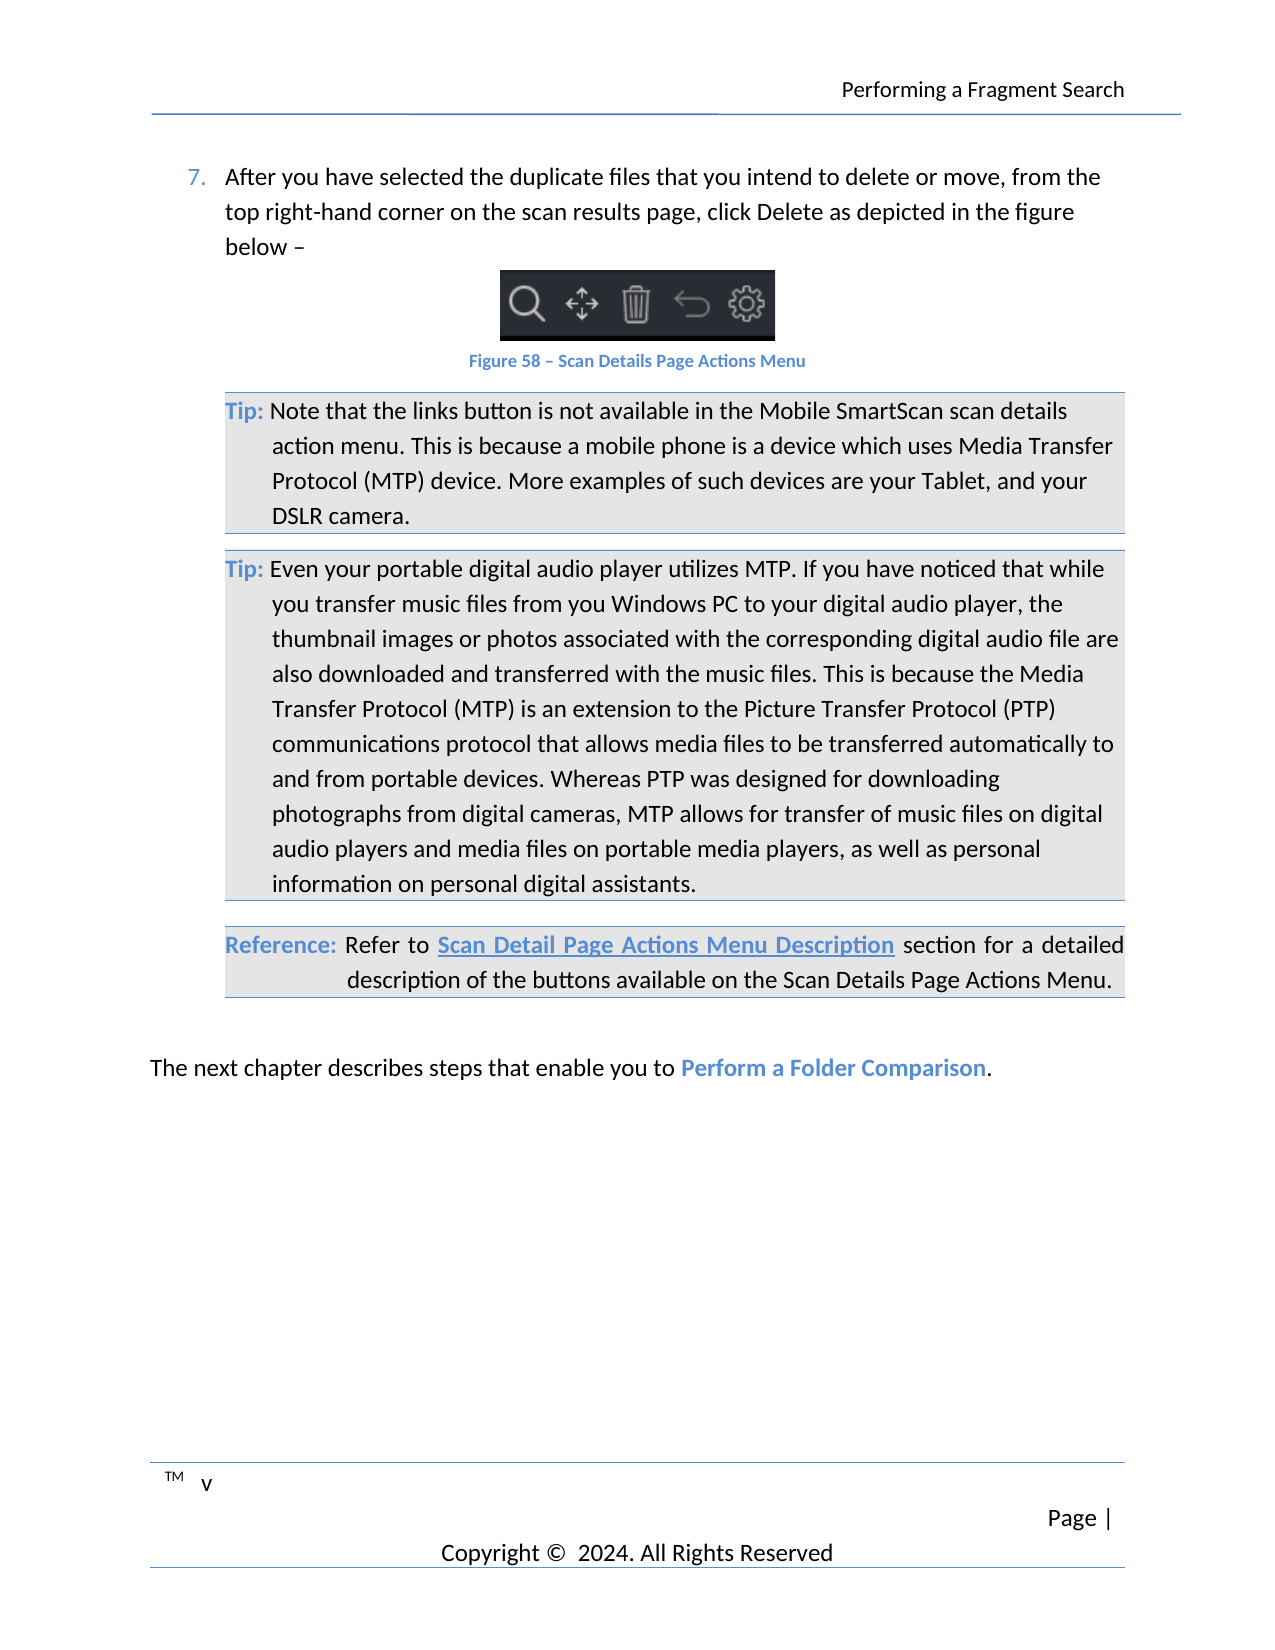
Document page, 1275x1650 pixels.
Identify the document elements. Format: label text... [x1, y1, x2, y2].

list After you have selected the duplicate files that you intend to delete or move, from the top right-hand corner on the scan results page, click Delete as depicted in the figure below – [187, 161, 1125, 262]
text Reference: Refer to Scan Detail Page Actions Menu Description section for a detailed description of the buttons available on the Scan Details Page Actions Menu. [225, 927, 1125, 997]
text The next chapter describes steps that enable you to Perform a Folder Comparison. [150, 1052, 1125, 1083]
text Tip: Note that the links button is not available in the Mobile SmartScan scan details action menu. This is because a mobile phone is a device which uses Media Transfer Protocol (MTP) device. More examples of such devices are your Tablet, and your DSLR camera. [225, 393, 1125, 533]
text Figure 58 – Scan Details Page Actions Menu [150, 349, 1125, 372]
text Tip: Even your portable digital audio player utilizes MTP. If you have noticed that while you transfer music files from you Windows PC to your digital audio player, the thumbnail images or photos associated with the corresponding digital audio file are also downloaded and transferred with the music files. This is because the Media Transfer Protocol (MTP) is an extension to the Picture Transfer Protocol (PTP) communications protocol that allows media files to be transferred automatically to and from portable devices. Whereas PTP was designed for downloading photographs from digital cameras, MTP allows for transfer of music files on digital audio players and media files on portable media players, as well as personal information on personal digital assistants. [225, 551, 1125, 900]
picture [500, 270, 775, 341]
